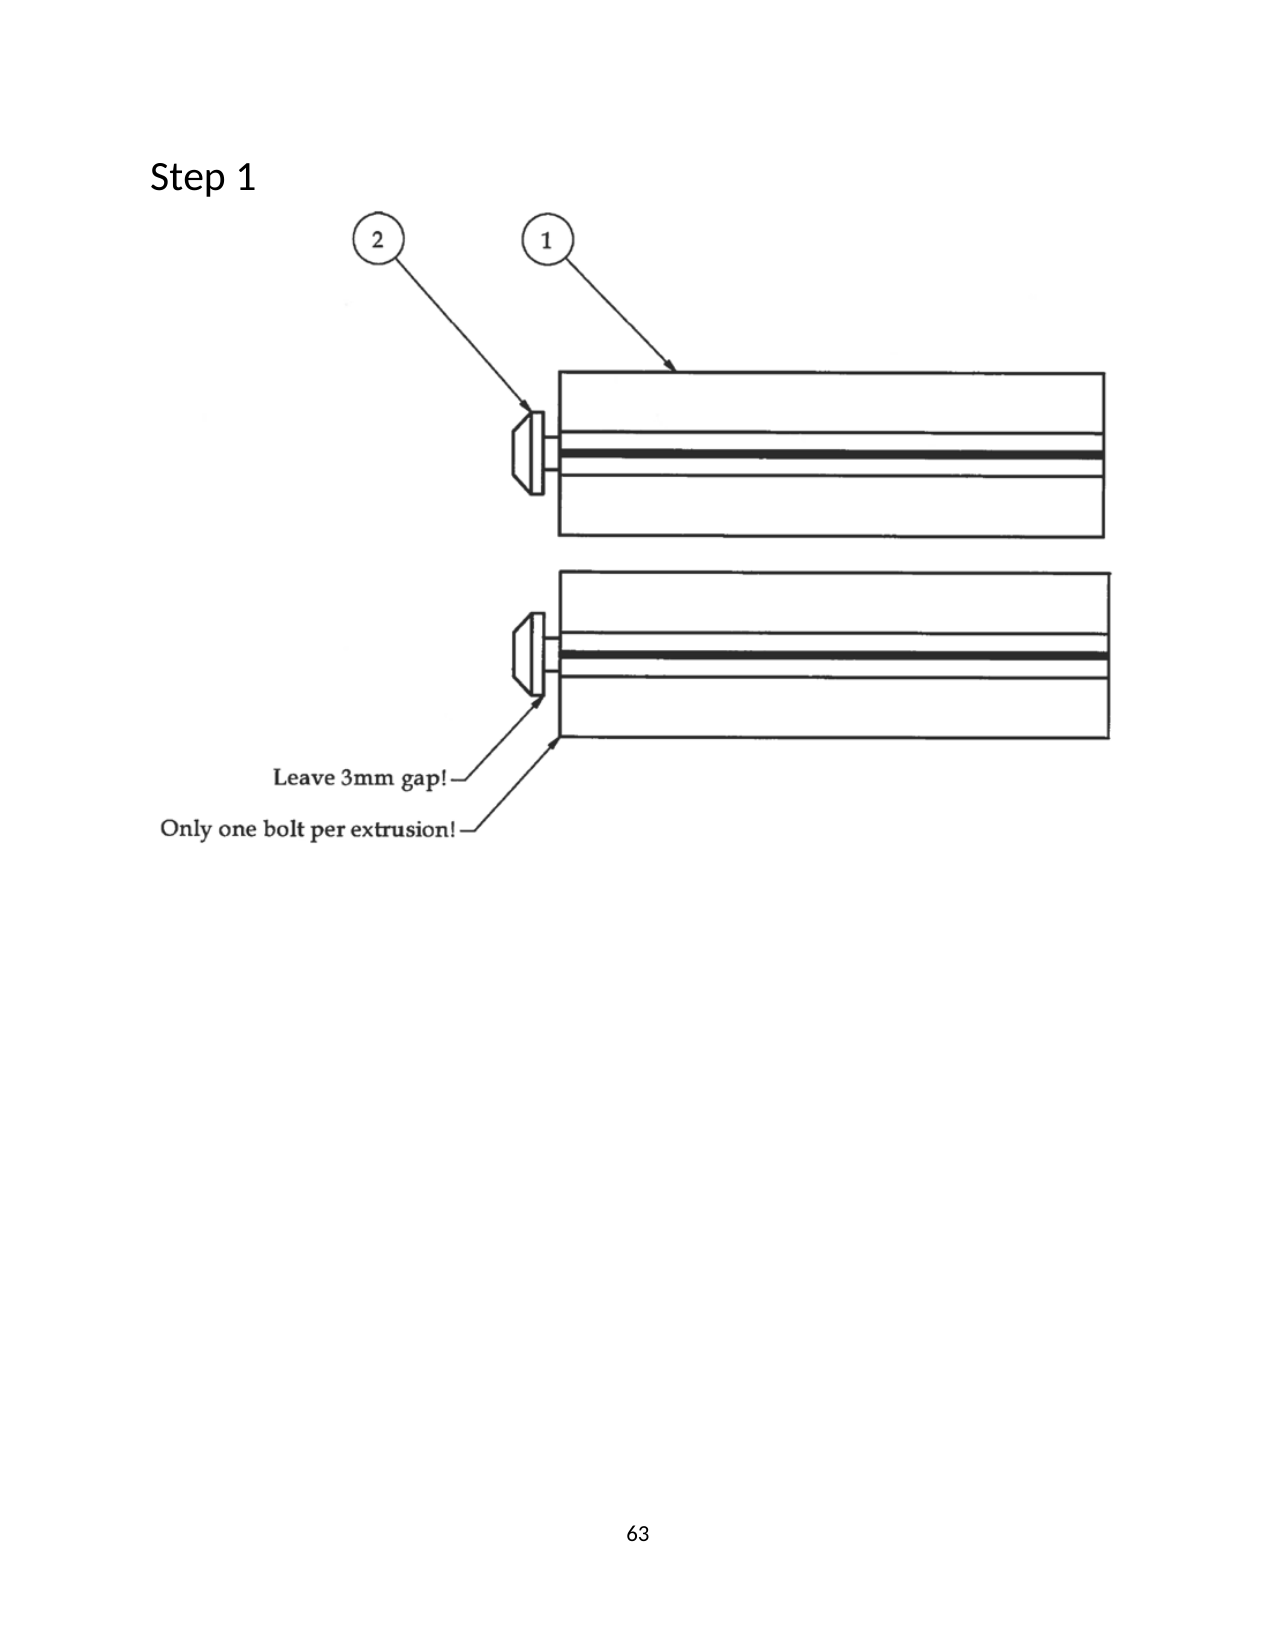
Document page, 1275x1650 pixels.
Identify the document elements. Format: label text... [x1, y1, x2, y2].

text Step 1 [150, 150, 1125, 201]
picture [150, 201, 1122, 845]
